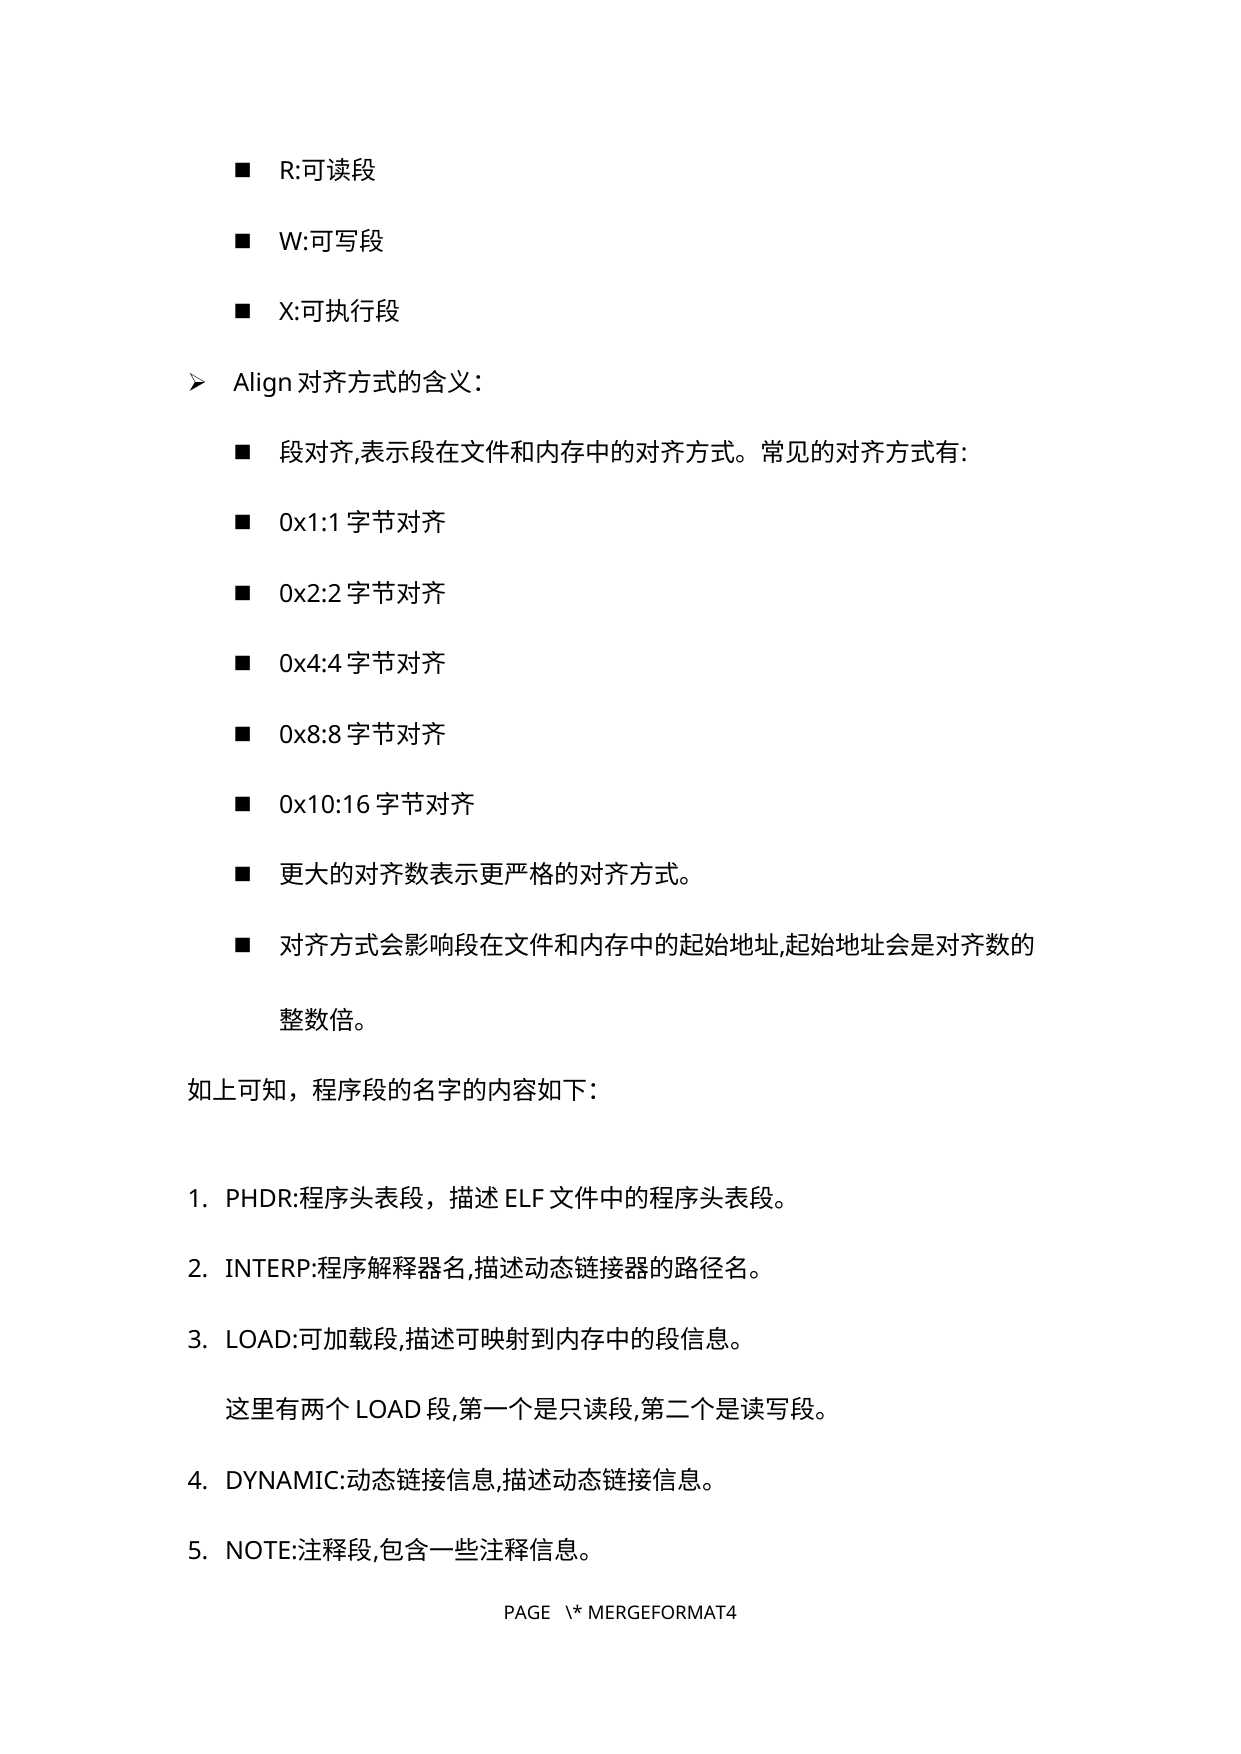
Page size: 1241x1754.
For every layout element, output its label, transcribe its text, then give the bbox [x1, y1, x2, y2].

list PHDR:程序头表段，描述ELF文件中的程序头表段。 [187, 1164, 1053, 1229]
list 段对齐,表示段在文件和内存中的对齐方式。常见的对齐方式有: [233, 418, 1053, 483]
list 0x8:8字节对齐 [233, 700, 1053, 765]
list 0x4:4字节对齐 [233, 629, 1053, 694]
list X:可执行段 [233, 277, 1053, 342]
list 0x2:2字节对齐 [233, 559, 1053, 624]
list 对齐方式会影响段在文件和内存中的起始地址,起始地址会是对齐数的整数倍。 [233, 911, 1053, 1051]
list R:可读段 [233, 136, 1053, 201]
list DYNAMIC:动态链接信息,描述动态链接信息。 [187, 1446, 1053, 1511]
list INTERP:程序解释器名,描述动态链接器的路径名。 [187, 1234, 1053, 1299]
text 这里有两个LOAD段,第一个是只读段,第二个是读写段。 [187, 1375, 1053, 1440]
list 0x1:1字节对齐 [233, 488, 1053, 553]
list LOAD:可加载段,描述可映射到内存中的段信息。 [187, 1305, 1053, 1370]
list Align对齐方式的含义： [187, 348, 1053, 413]
list 0x10:16字节对齐 [233, 770, 1053, 835]
list NOTE:注释段,包含一些注释信息。 [187, 1516, 1053, 1581]
list 更大的对齐数表示更严格的对齐方式。 [233, 841, 1053, 906]
text 如上可知，程序段的名字的内容如下： [187, 1056, 1053, 1121]
list W:可写段 [233, 207, 1053, 272]
